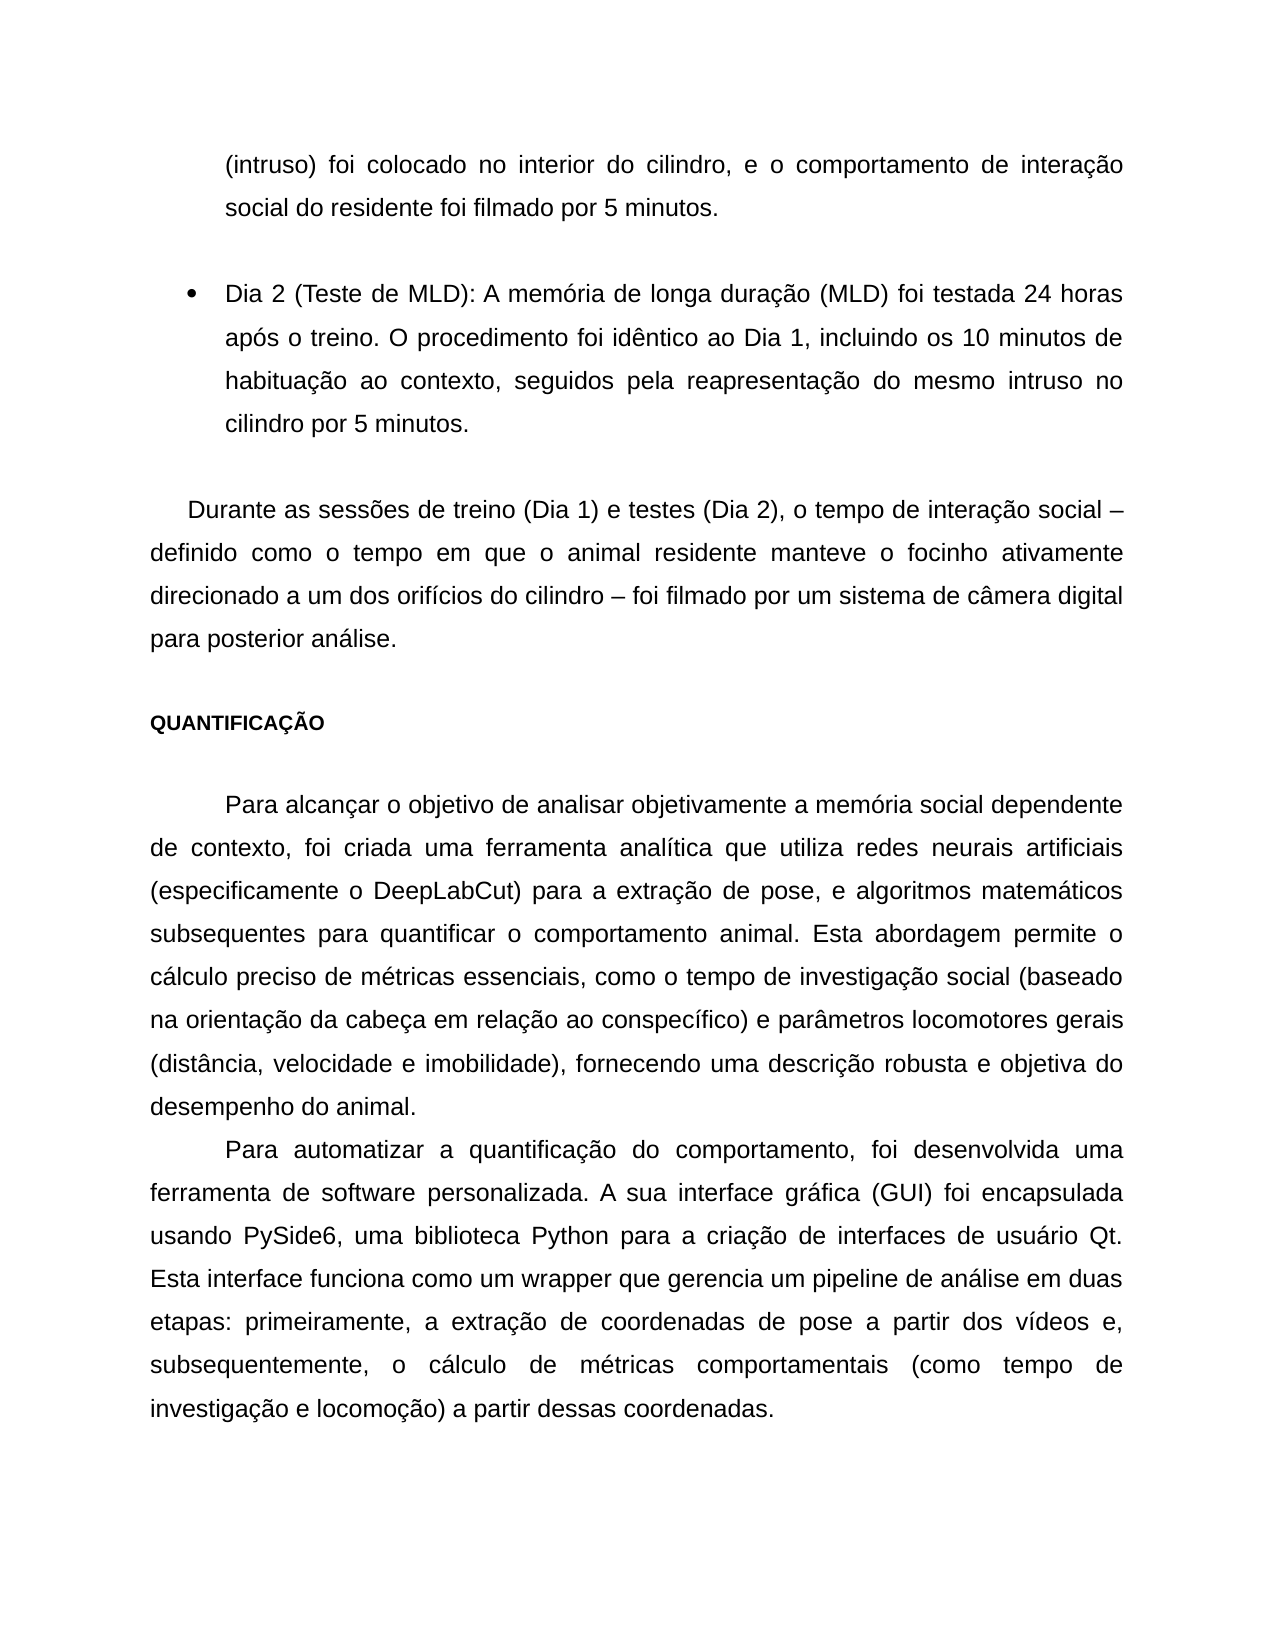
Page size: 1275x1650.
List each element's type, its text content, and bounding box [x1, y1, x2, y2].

list Dia 2 (Teste de MLD): A memória de longa duração (MLD) foi testada 24 horas após o treino. O procedimento foi idêntico ao Dia 1, incluindo os 10 minutos de habituação ao contexto, seguidos pela reapresentação do mesmo intruso no cilindro por 5 minutos. [187, 279, 1125, 438]
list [187, 150, 1125, 222]
text Durante as sessões de treino (Dia 1) e testes (Dia 2), o tempo de interação social – definido como o tempo em que o animal residente manteve o focinho ativamente direcionado a um dos orifícios do cilindro – foi filmado por um sistema de câmera digital para posterior análise. [150, 495, 1125, 653]
subtitle QUANTIFICAÇÃO [150, 711, 1125, 735]
text Para automatizar a quantificação do comportamento, foi desenvolvida uma ferramenta de software personalizada. A sua interface gráfica (GUI) foi encapsulada usando PySide6, uma biblioteca Python para a criação de interfaces de usuário Qt. Esta interface funciona como um wrapper que gerencia um pipeline de análise em duas etapas: primeiramente, a extração de coordenadas de pose a partir dos vídeos e, subsequentemente, o cálculo de métricas comportamentais (como tempo de investigação e locomoção) a partir dessas coordenadas. [150, 1135, 1125, 1422]
text Para alcançar o objetivo de analisar objetivamente a memória social dependente de contexto, foi criada uma ferramenta analítica que utiliza redes neurais artificiais (especificamente o DeepLabCut) para a extração de pose, e algoritmos matemáticos subsequentes para quantificar o comportamento animal. Esta abordagem permite o cálculo preciso de métricas essenciais, como o tempo de investigação social (baseado na orientação da cabeça em relação ao conspecífico) e parâmetros locomotores gerais (distância, velocidade e imobilidade), fornecendo uma descrição robusta e objetiva do desempenho do animal. [150, 790, 1125, 1120]
